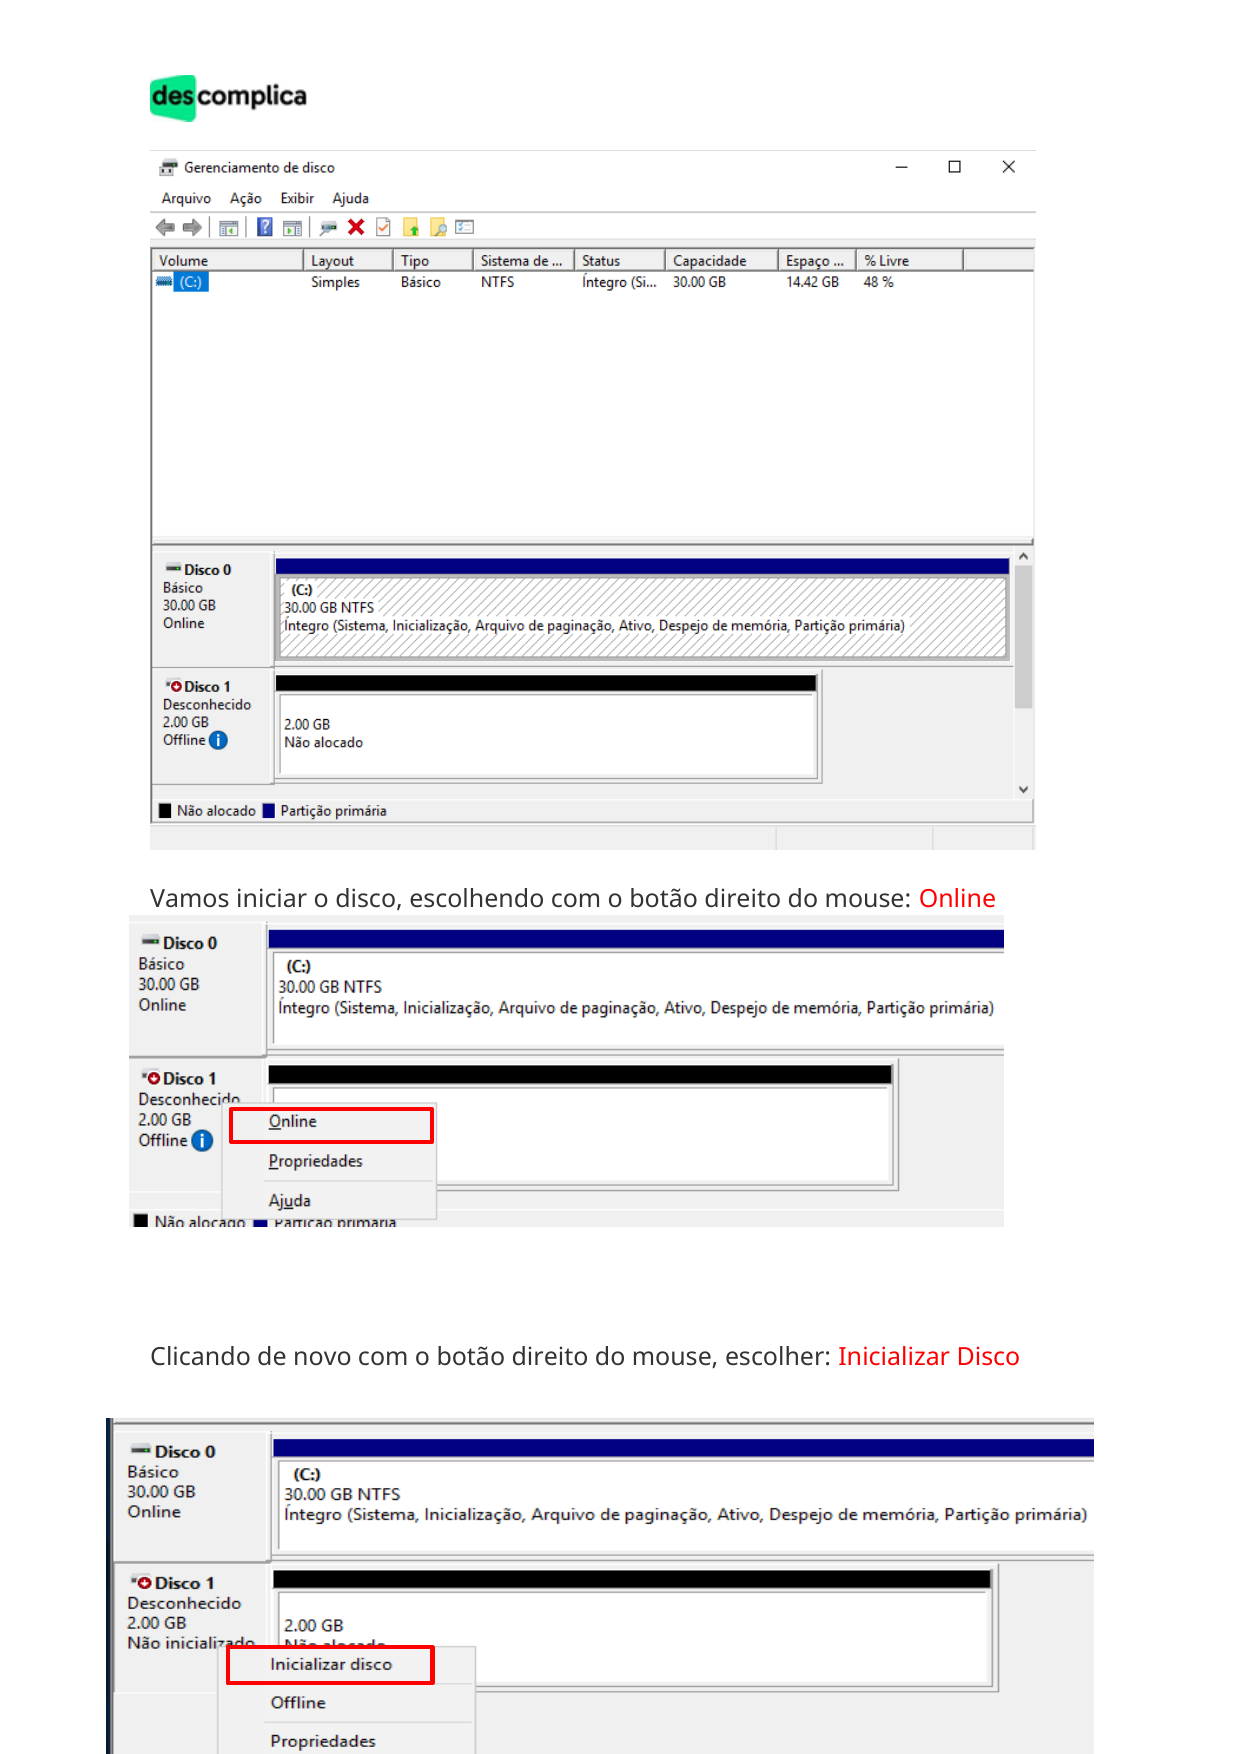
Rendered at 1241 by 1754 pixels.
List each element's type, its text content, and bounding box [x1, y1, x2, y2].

picture [106, 1418, 1094, 1754]
text Clicando de novo com o botão direito do mouse, escolher: Inicializar Disco [150, 1338, 1090, 1372]
picture [129, 915, 1004, 1227]
picture [150, 75, 307, 122]
text Vamos iniciar o disco, escolhendo com o botão direito do mouse: Online [150, 881, 1090, 915]
picture [150, 150, 1036, 850]
